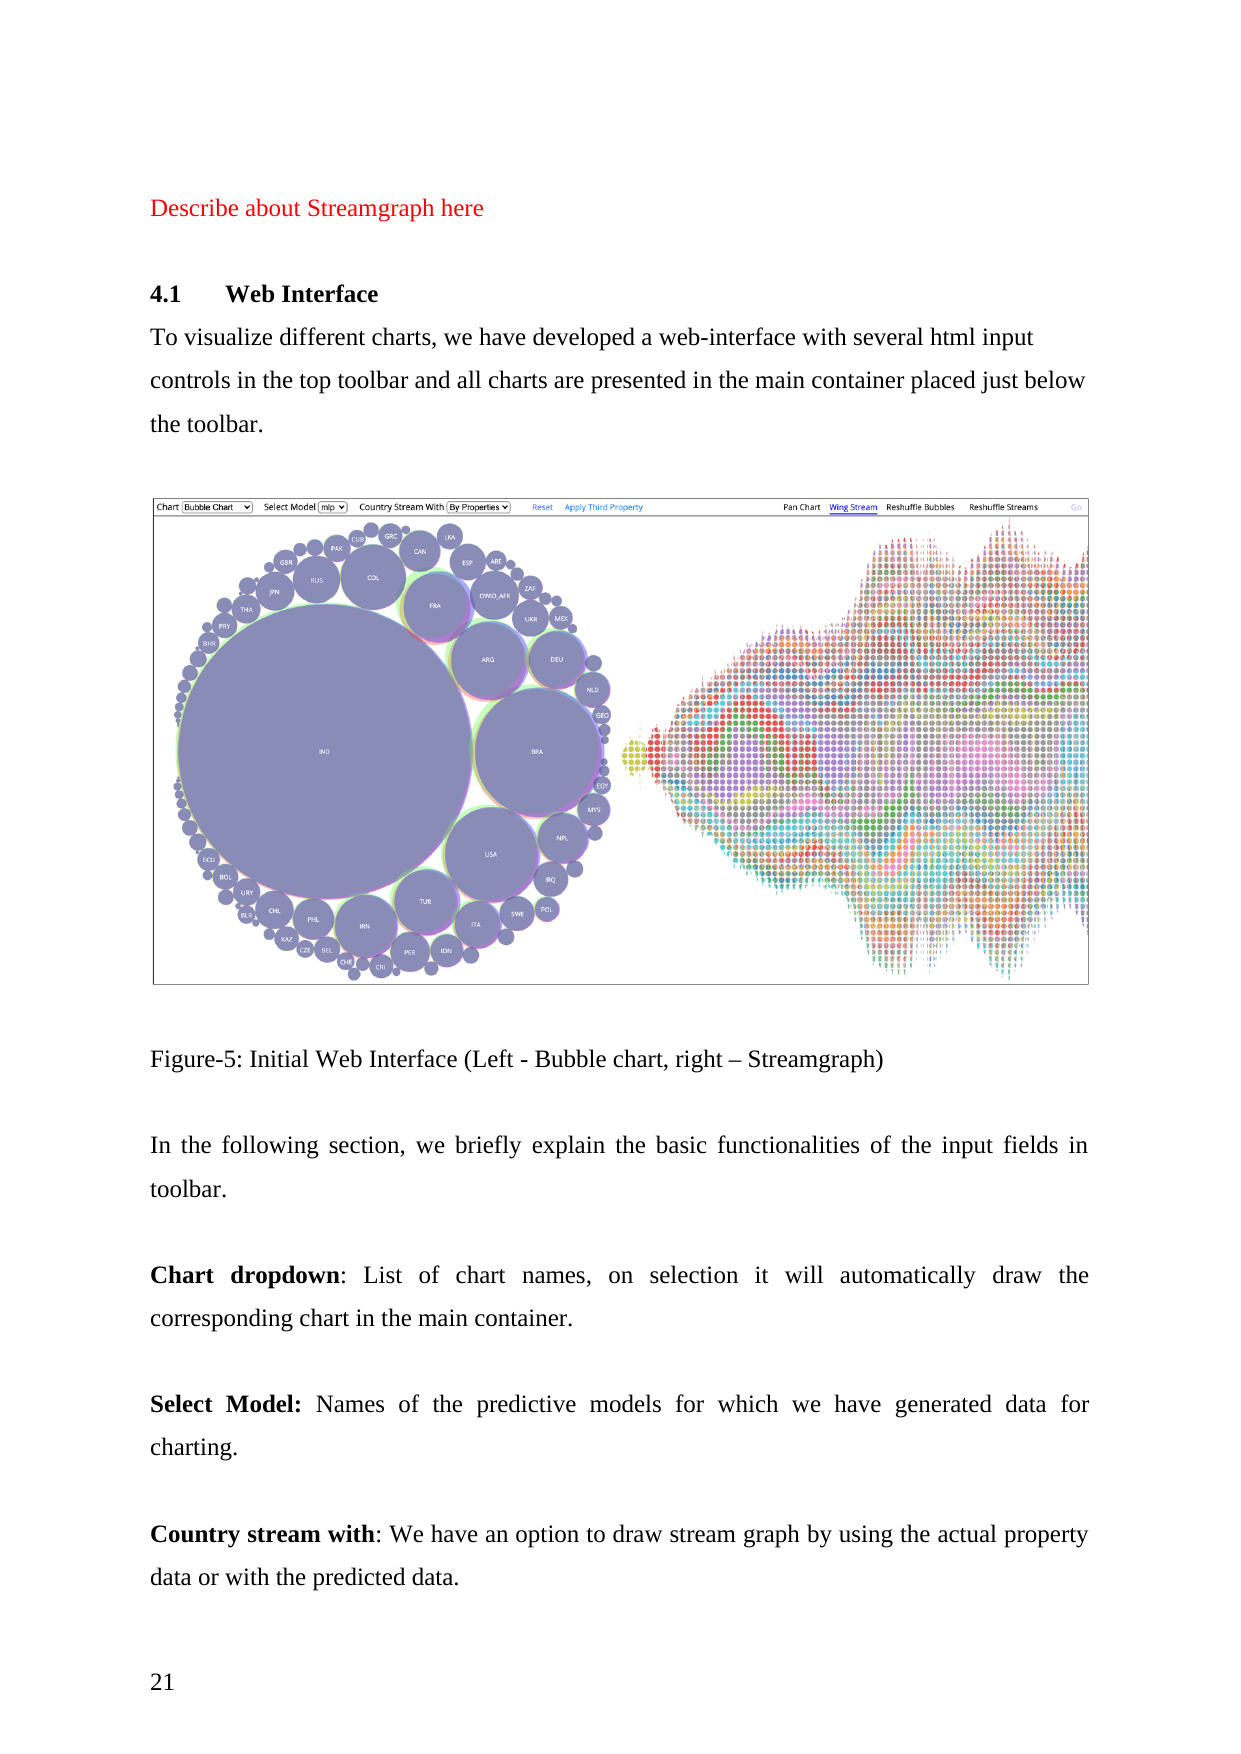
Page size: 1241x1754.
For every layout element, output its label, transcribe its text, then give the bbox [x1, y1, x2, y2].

text Describe about Streamgraph here [150, 193, 1090, 222]
text 4.1 Web Interface [150, 279, 1090, 308]
text Select Model: Names of the predictive models for which we have generated data for charting. [150, 1389, 1090, 1461]
text To visualize different charts, we have developed a web-interface with several html input controls in the top toolbar and all charts are presented in the main container placed just below the toolbar. [150, 322, 1090, 495]
text Figure-5: Initial Web Interface (Left - Bubble chart, right – Streamgraph) [150, 1044, 1090, 1073]
text Country stream with: We have an option to draw stream graph by using the actual property data or with the predicted data. [150, 1519, 1090, 1591]
text Chart dropdown: List of chart names, on selection it will automatically draw the corresponding chart in the main container. [150, 1260, 1090, 1332]
picture [150, 495, 1091, 987]
text In the following section, we briefly explain the basic functionalities of the input fields in toolbar. [150, 1131, 1090, 1202]
